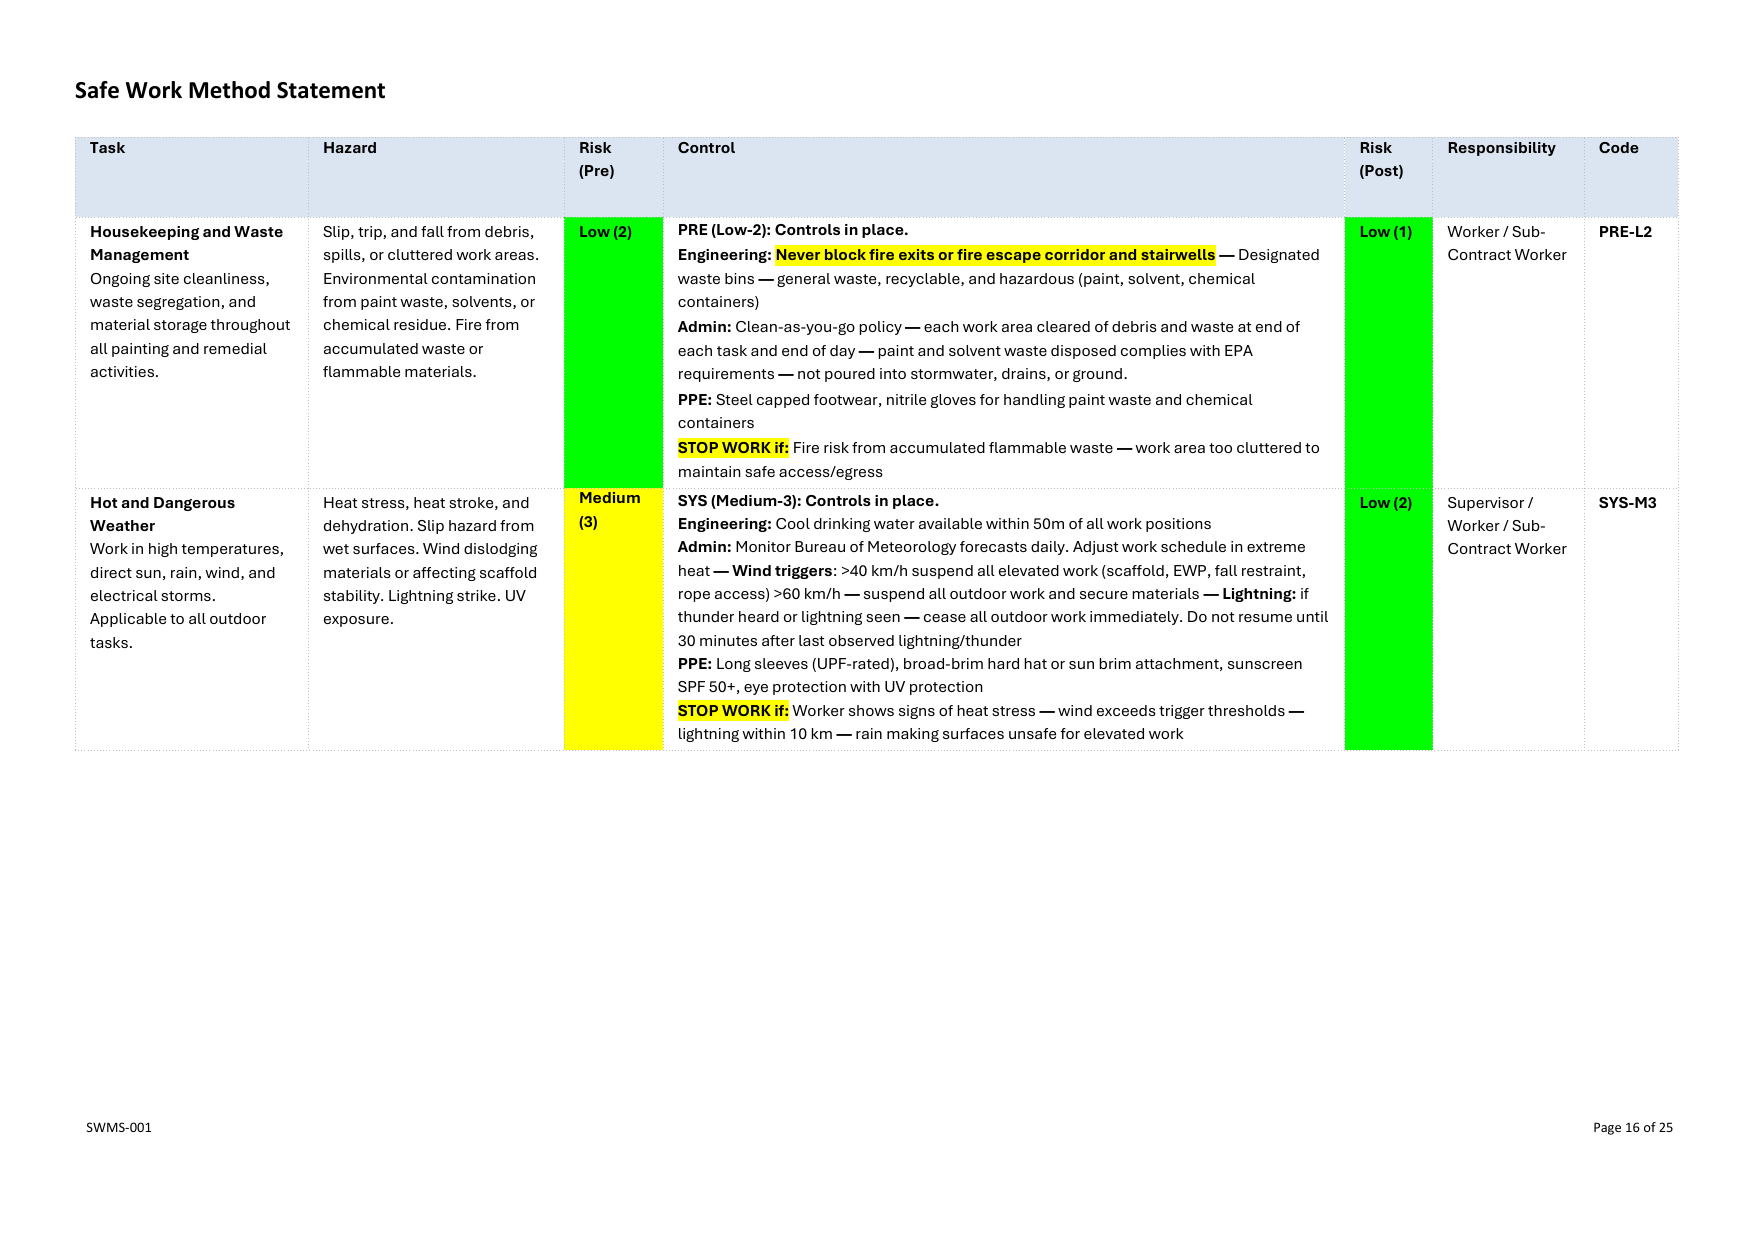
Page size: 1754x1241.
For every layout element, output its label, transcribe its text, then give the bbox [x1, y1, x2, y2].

table_header Hazard [308, 137, 564, 217]
table_header Risk (Pre) [564, 137, 663, 217]
table_header Responsibility [1433, 137, 1584, 217]
table_cell Housekeeping and Waste Management Ongoing site cleanliness, waste segregation, and material storage throughout all painting and remedial activities. [75, 217, 308, 488]
table_cell Worker / Sub-Contract Worker [1433, 217, 1584, 488]
table_header Control [663, 137, 1344, 217]
table_cell Low (2) [1345, 488, 1433, 750]
table_cell Heat stress, heat stroke, and dehydration. Slip hazard from wet surfaces. Wind dislodging materials or affecting scaffold stability. Lightning strike. UV exposure. [308, 488, 564, 750]
table_cell Low (1) [1345, 217, 1433, 488]
table_cell SYS-M3 [1584, 488, 1678, 750]
table_cell PRE-L2 [1584, 217, 1678, 488]
table_header Code [1584, 137, 1678, 217]
table_cell Low (2) [564, 217, 663, 488]
table_cell Slip, trip, and fall from debris, spills, or cluttered work areas. Environmental contamination from paint waste, solvents, or chemical residue. Fire from accumulated waste or flammable materials. [308, 217, 564, 488]
table_header Task [75, 137, 308, 217]
table_cell Medium (3) [564, 488, 663, 750]
table_cell Supervisor / Worker / Sub-Contract Worker [1433, 488, 1584, 750]
table_header Risk (Post) [1345, 137, 1433, 217]
table_cell PRE (Low-2): Controls in place. Engineering: Never block fire exits or fire escape corridor and stairwells — Designated waste bins — general waste, recyclable, and hazardous (paint, solvent, chemical containers) Admin: Clean-as-you-go policy — each work area cleared of debris and waste at end of each task and end of day — paint and solvent waste disposed complies with EPA requirements — not poured into stormwater, drains, or ground. PPE: Steel capped footwear, nitrile gloves for handling paint waste and chemical containers STOP WORK if: Fire risk from accumulated flammable waste — work area too cluttered to maintain safe access/egress [663, 217, 1344, 488]
table_cell Hot and Dangerous Weather Work in high temperatures, direct sun, rain, wind, and electrical storms. Applicable to all outdoor tasks. [75, 488, 308, 750]
table_cell SYS (Medium-3): Controls in place. Engineering: Cool drinking water available within 50m of all work positions Admin: Monitor Bureau of Meteorology forecasts daily. Adjust work schedule in extreme heat — Wind triggers: >40 km/h suspend all elevated work (scaffold, EWP, fall restraint, rope access) >60 km/h — suspend all outdoor work and secure materials — Lightning: if thunder heard or lightning seen — cease all outdoor work immediately. Do not resume until 30 minutes after last observed lightning/thunder PPE: Long sleeves (UPF-rated), broad-brim hard hat or sun brim attachment, sunscreen SPF 50+, eye protection with UV protection STOP WORK if: Worker shows signs of heat stress — wind exceeds trigger thresholds — lightning within 10 km — rain making surfaces unsafe for elevated work [663, 488, 1344, 750]
